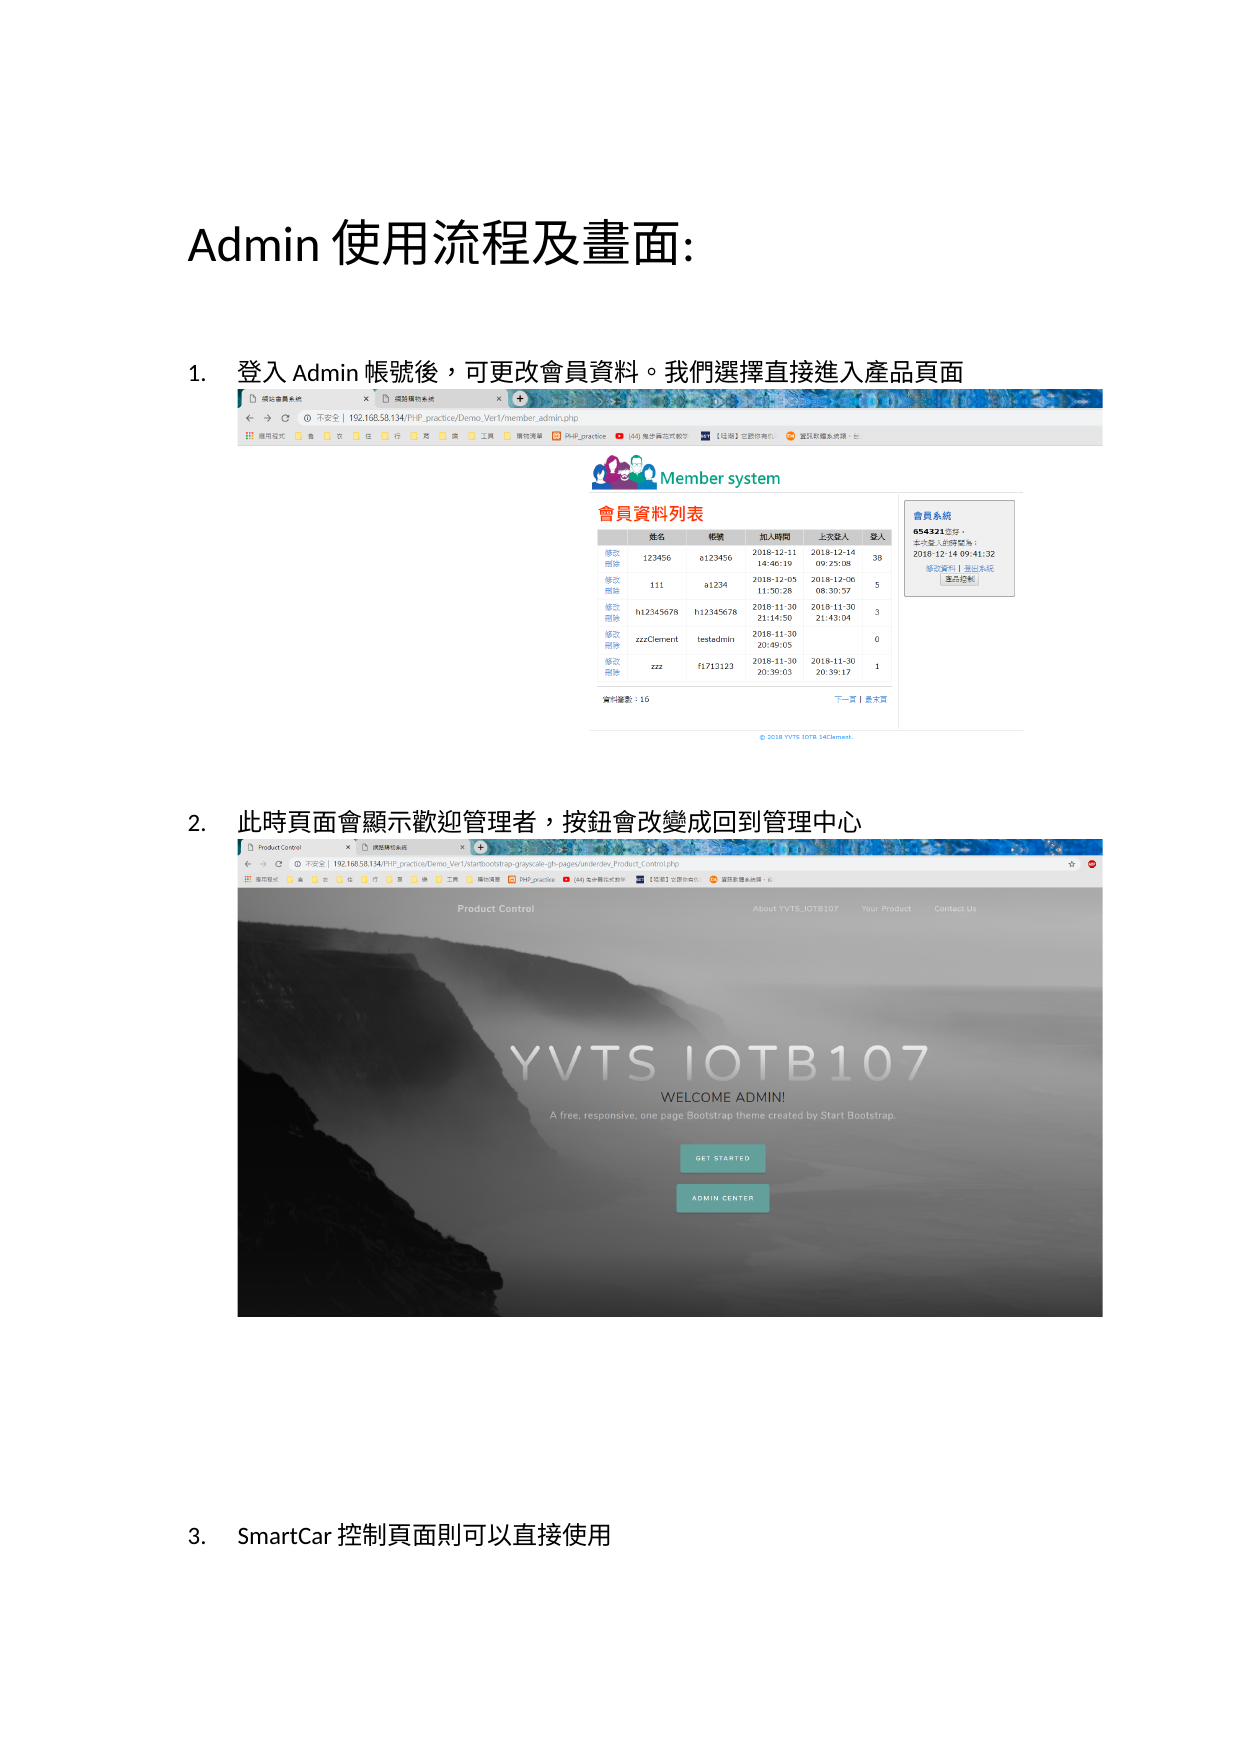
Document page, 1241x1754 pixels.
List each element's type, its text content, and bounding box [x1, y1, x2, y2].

text Admin 使用流程及畫面: [187, 202, 1053, 277]
list SmartCar控制頁面則可以直接使用 [187, 1514, 1053, 1552]
picture [237, 389, 1103, 799]
picture [237, 839, 1103, 1317]
